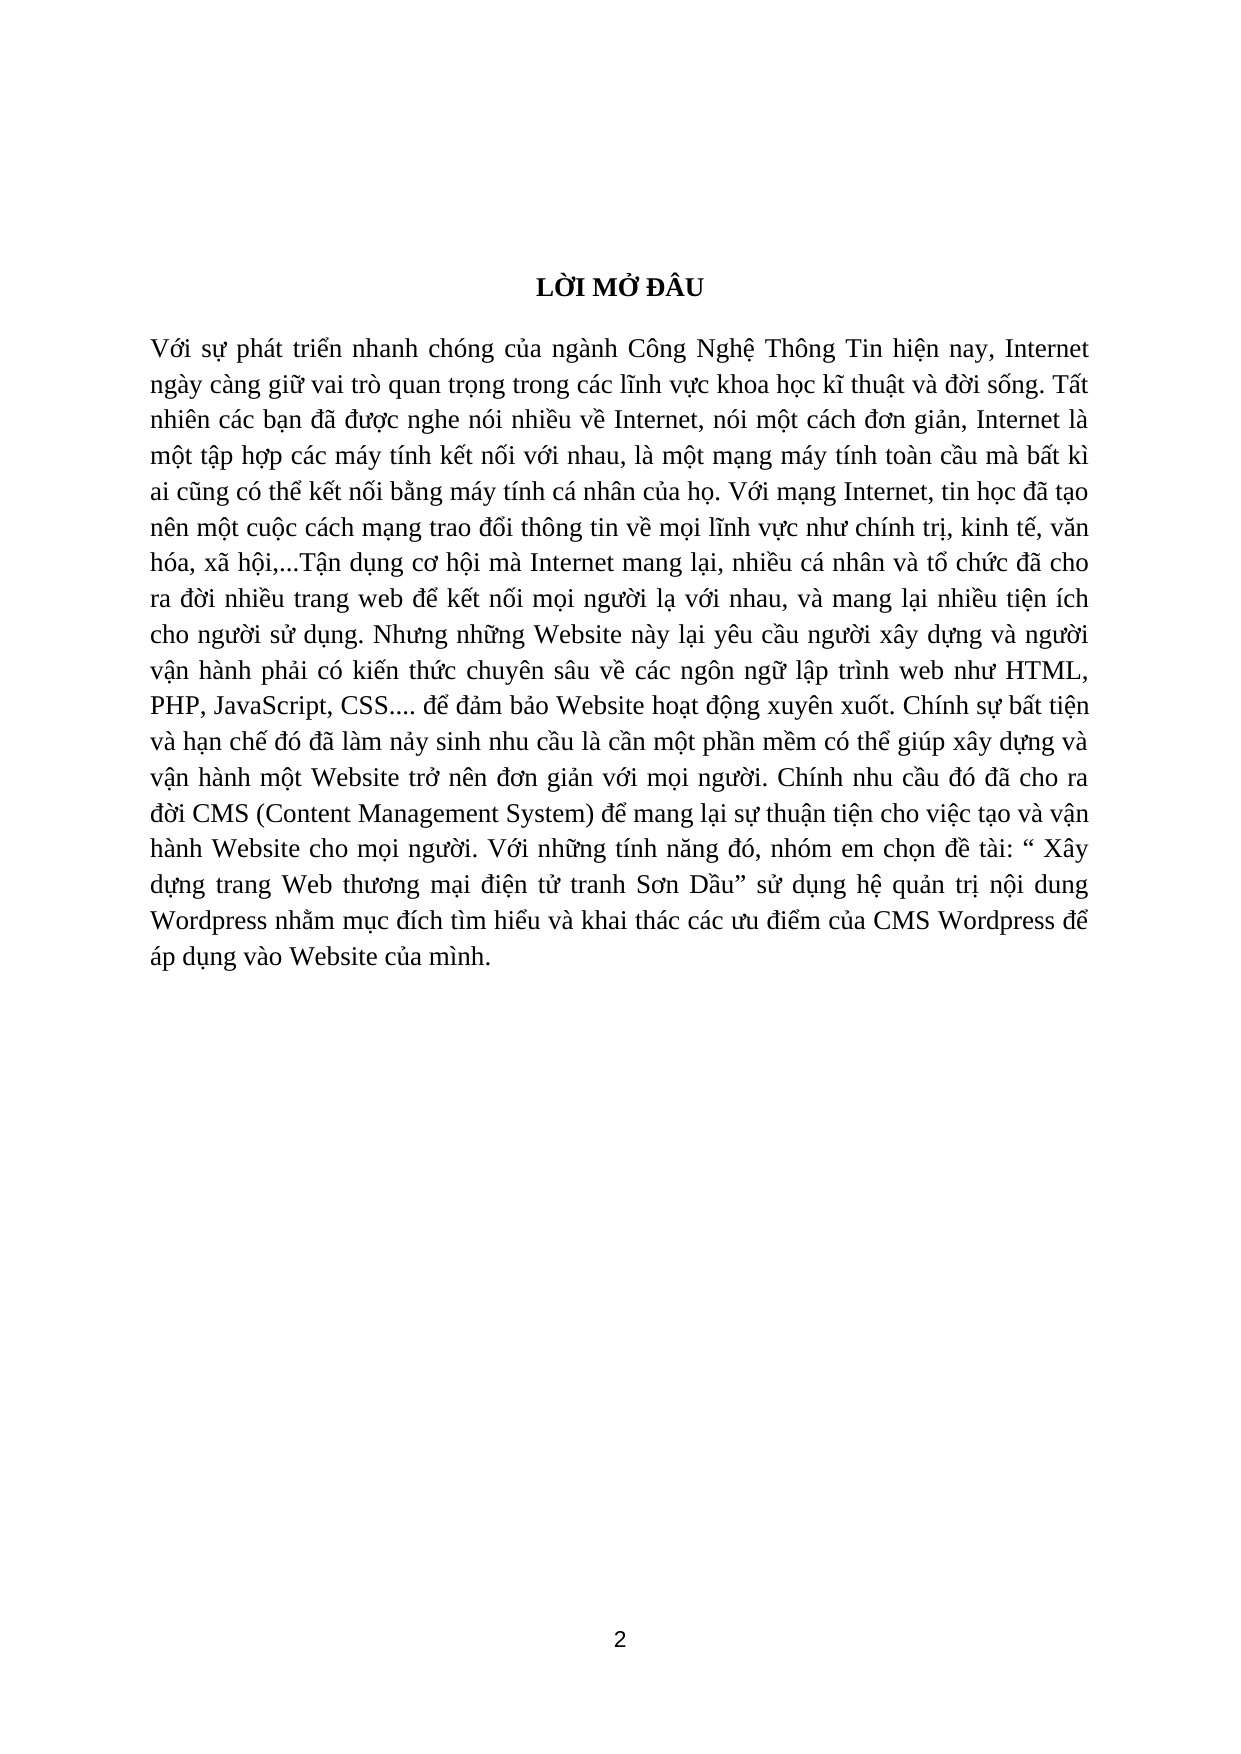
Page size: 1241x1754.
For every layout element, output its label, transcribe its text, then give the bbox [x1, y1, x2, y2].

text LỜI MỞ ĐÂU [150, 271, 1090, 303]
